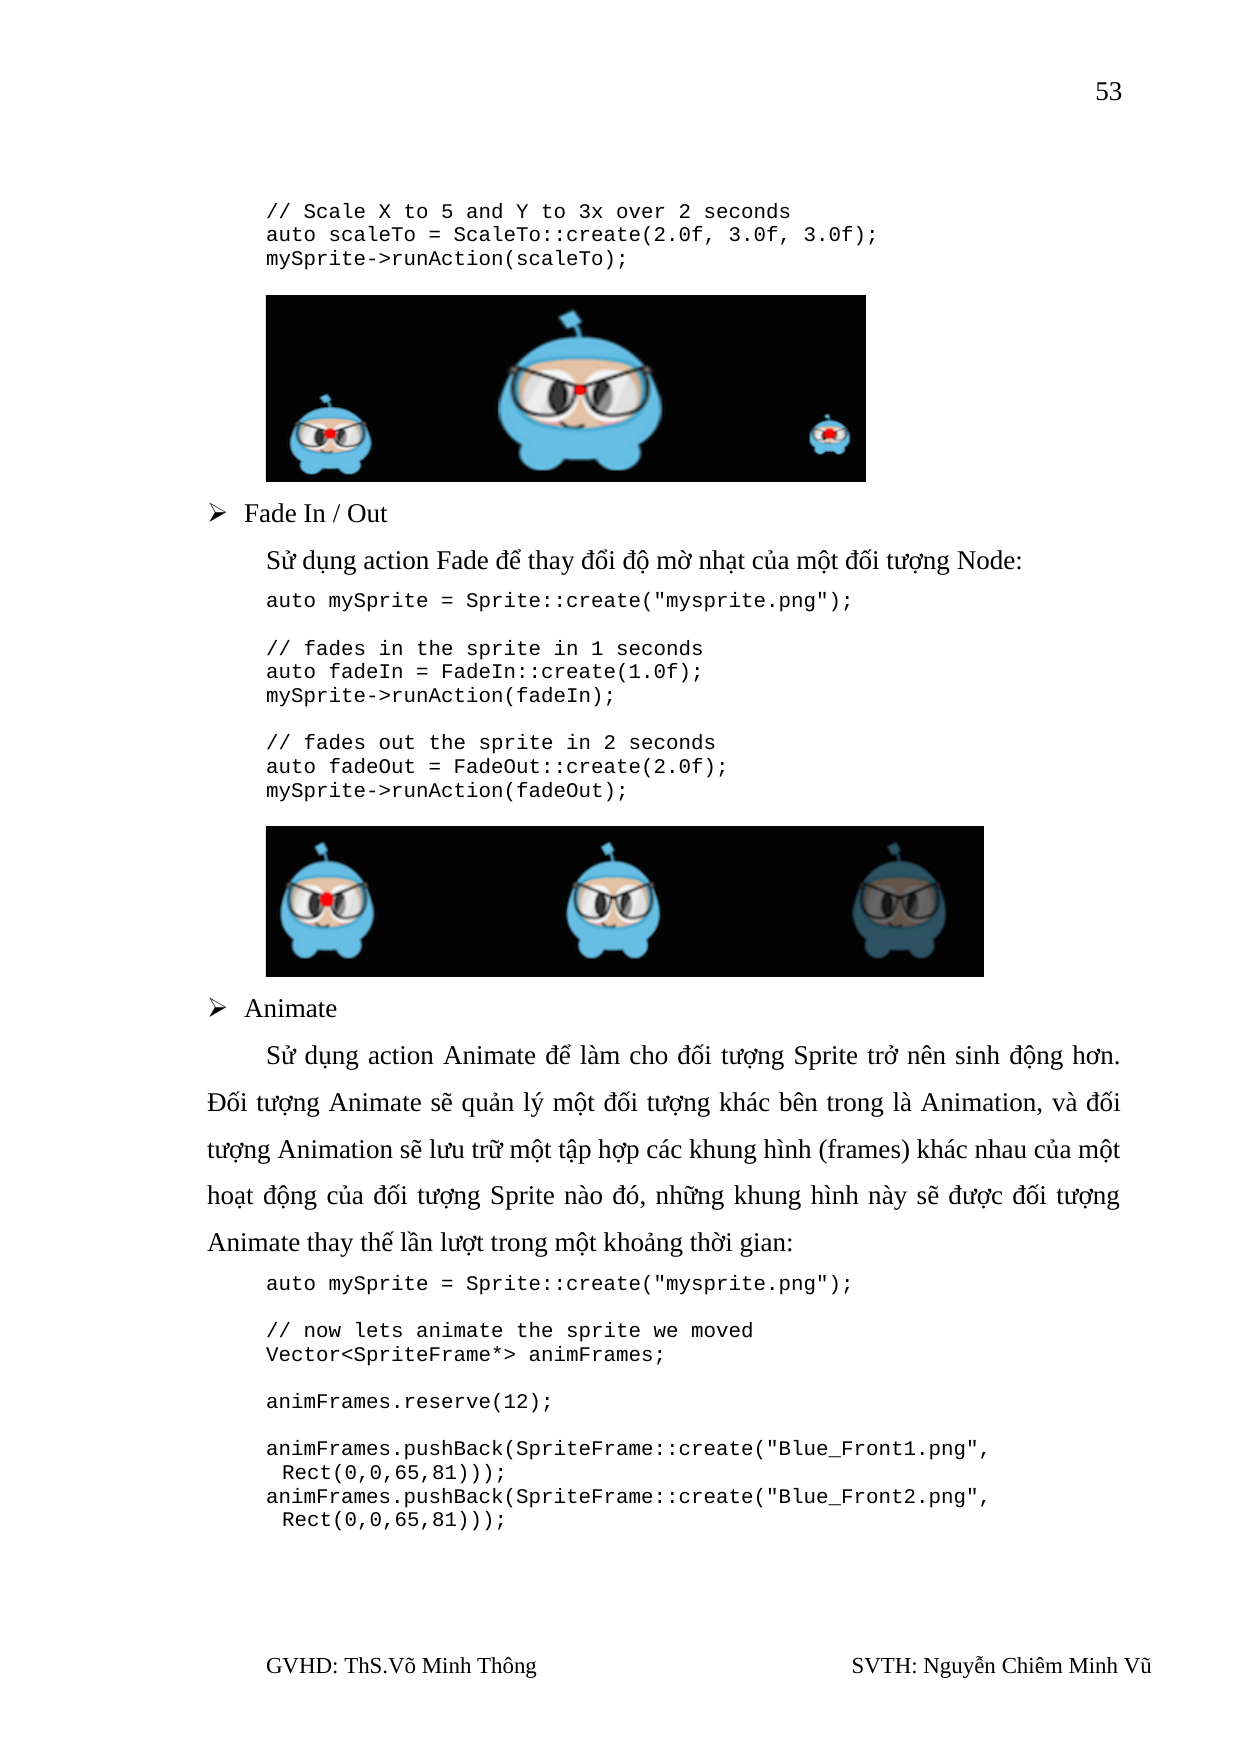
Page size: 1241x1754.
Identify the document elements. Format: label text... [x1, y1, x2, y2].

text Sử dụng action Animate để làm cho đối tượng Sprite trở nên sinh động hơn. Đối tượng Animate sẽ quản lý một đối tượng khác bên trong là Animation, và đối tượng Animation sẽ lưu trữ một tập hợp các khung hình (frames) khác nhau của một hoạt động của đối tượng Sprite nào đó, những khung hình này sẽ được đối tượng Animate thay thế lần lượt trong một khoảng thời gian: [207, 1039, 1122, 1257]
text mySprite->runAction(fadeOut); [266, 779, 1122, 803]
text // now lets animate the sprite we moved [266, 1320, 1122, 1344]
text animFrames.pushBack(SpriteFrame::create("Blue_Front2.png", Rect(0,0,65,81))); [266, 1486, 1122, 1533]
text // fades in the sprite in 1 seconds [266, 638, 1122, 661]
text auto fadeIn = FadeIn::create(1.0f); [266, 661, 1122, 685]
text mySprite->runAction(scaleTo); [266, 248, 1122, 272]
text Vector<SpriteFrame*> animFrames; [266, 1344, 1122, 1367]
text mySprite->runAction(fadeIn); [266, 685, 1122, 709]
text animFrames.reserve(12); [266, 1391, 1122, 1415]
text Sử dụng action Fade để thay đổi độ mờ nhạt của một đối tượng Node: [207, 544, 1122, 575]
text auto scaleTo = ScaleTo::create(2.0f, 3.0f, 3.0f); [266, 224, 1122, 248]
picture [265, 826, 984, 977]
text auto fadeOut = FadeOut::create(2.0f); [266, 756, 1122, 779]
text Animate [207, 993, 1122, 1024]
picture [265, 295, 866, 482]
text // fades out the sprite in 2 seconds [266, 732, 1122, 756]
text Fade In / Out [207, 497, 1122, 528]
text auto mySprite = Sprite::create("mysprite.png"); [266, 590, 1122, 614]
text // Scale X to 5 and Y to 3x over 2 seconds [266, 201, 1122, 224]
text auto mySprite = Sprite::create("mysprite.png"); [266, 1273, 1122, 1296]
text animFrames.pushBack(SpriteFrame::create("Blue_Front1.png", Rect(0,0,65,81))); [266, 1438, 1122, 1486]
